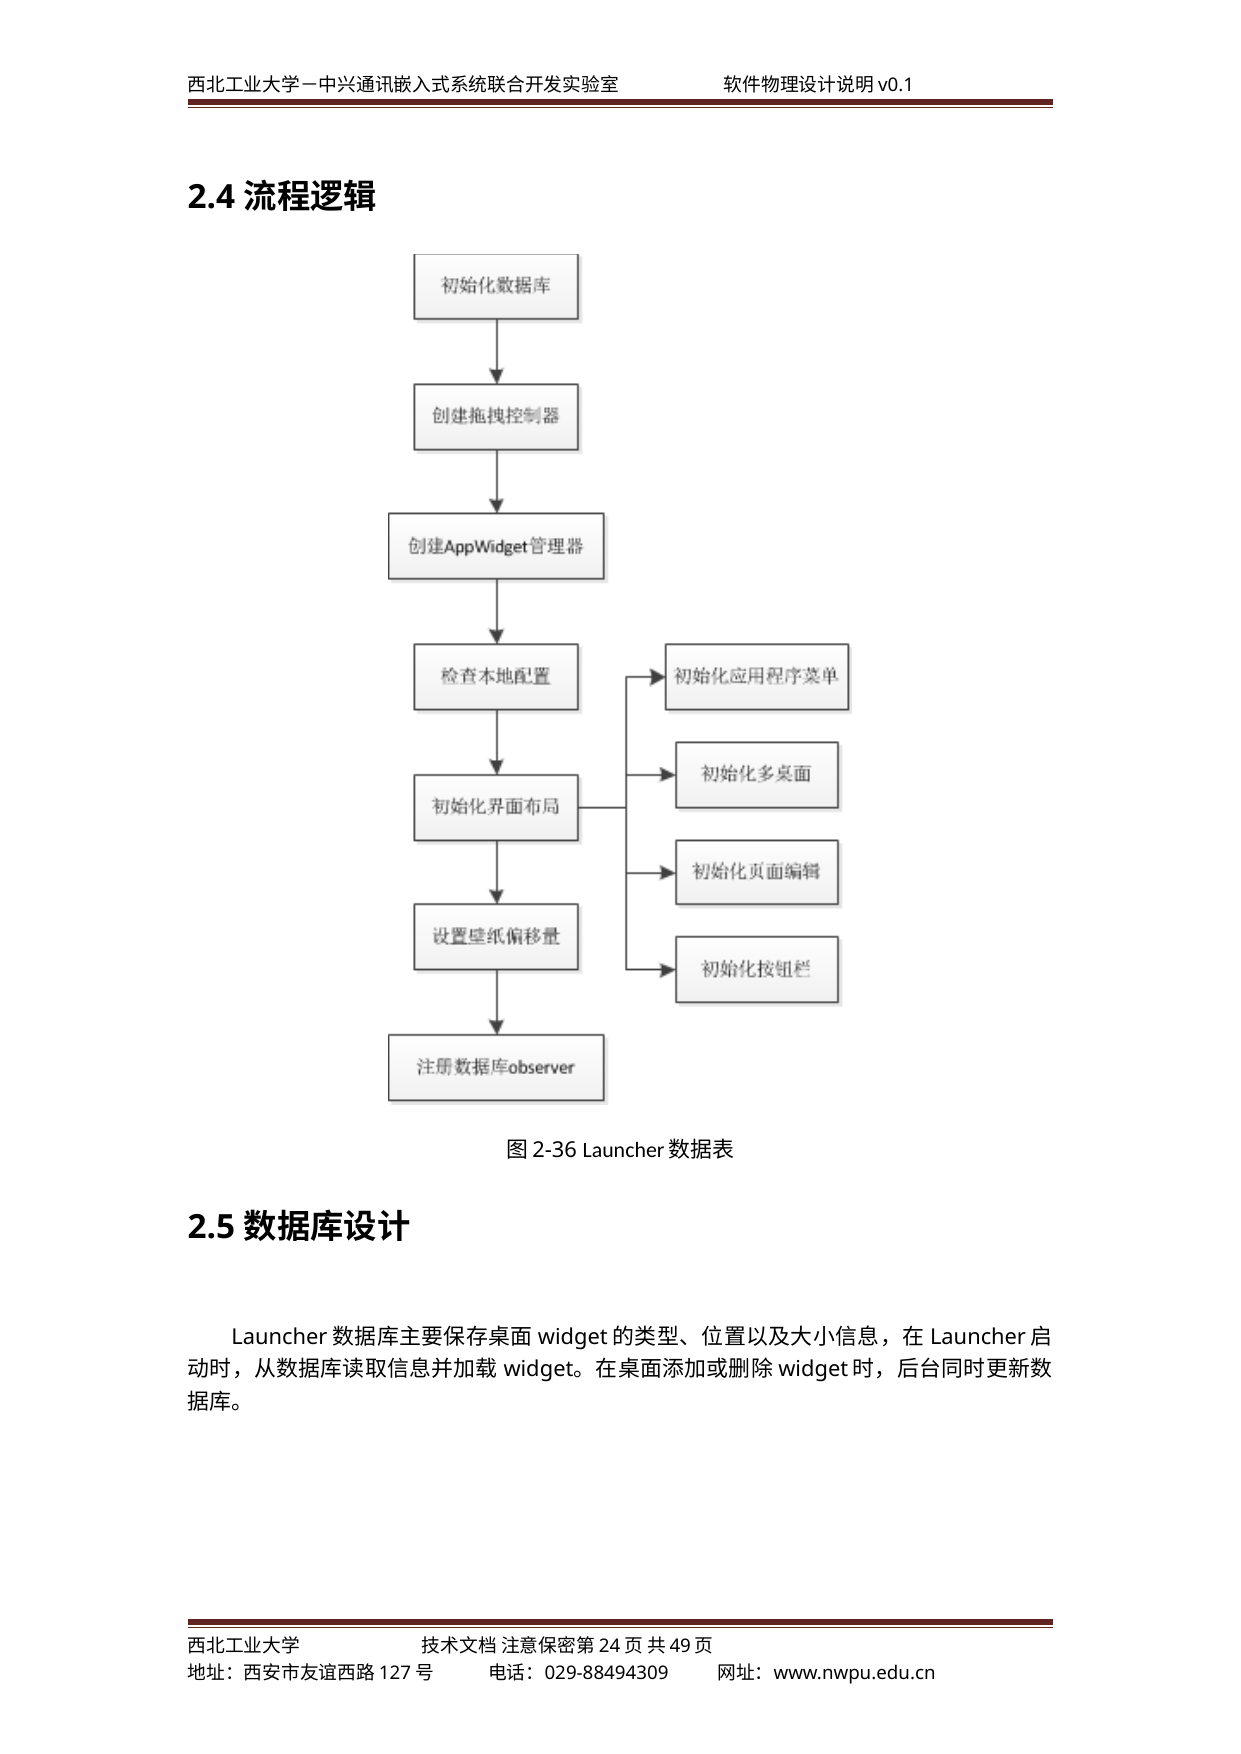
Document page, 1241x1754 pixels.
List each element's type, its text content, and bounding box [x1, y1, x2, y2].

text 图2-36 Launcher数据表 [187, 1132, 1053, 1164]
picture [388, 254, 853, 1105]
text Launcher数据库主要保存桌面widget的类型、位置以及大小信息，在Launcher启动时，从数据库读取信息并加载widget。在桌面添加或删除widget时，后台同时更新数据库。 [187, 1318, 1053, 1416]
subtitle 2.4 流程逻辑 [187, 162, 1053, 227]
subtitle 2.5 数据库设计 [187, 1191, 1053, 1256]
